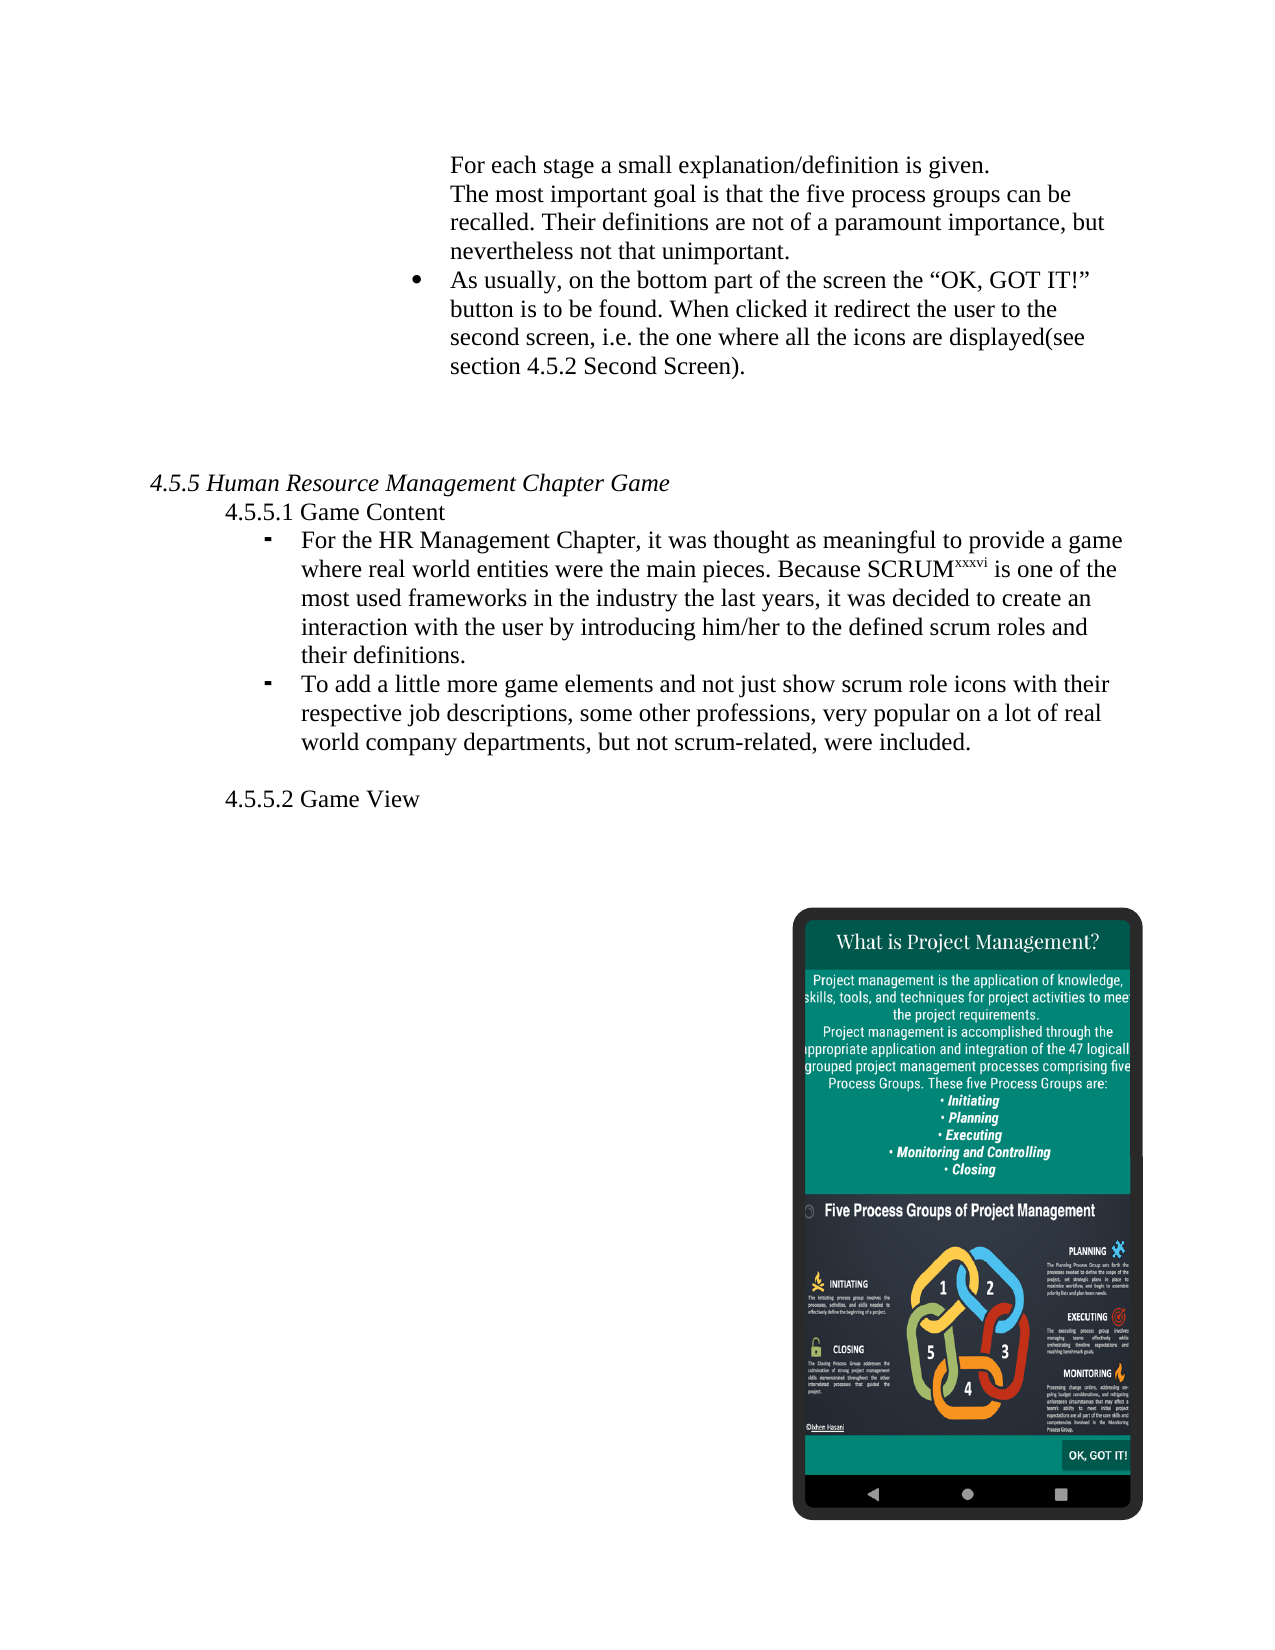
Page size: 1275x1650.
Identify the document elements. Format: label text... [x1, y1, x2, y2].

text 4.5.5.1 Game Content [150, 497, 1125, 526]
text The most important goal is that the five process groups can be recalled. Their definitions are not of a paramount importance, but nevertheless not that unimportant. [450, 179, 1125, 265]
list As usually, on the bottom part of the screen the “OK, GOT IT!” button is to be found. When clicked it redirect the user to the second screen, i.e. the one where all the icons are displayed(see section 4.5.2 Second Screen). [412, 265, 1125, 380]
list For the HR Management Chapter, it was thought as meaningful to provide a game where real world entities were the main pieces. Because SCRUM is one of the most used frameworks in the industry the last years, it was decided to create an interaction with the user by introducing him/her to the defined scrum roles and their definitions. [263, 526, 1125, 669]
text 4.5.5.2 Game View [225, 784, 1125, 813]
text For each stage a small explanation/definition is given. [450, 150, 1125, 179]
text 4.5.5 Human Resource Management Chapter Game [150, 468, 1125, 497]
picture [806, 921, 1130, 1507]
list To add a little more game elements and not just show scrum role icons with their respective job descriptions, some other professions, very popular on a lot of real world company departments, but not scrum-related, were included. [263, 669, 1125, 756]
